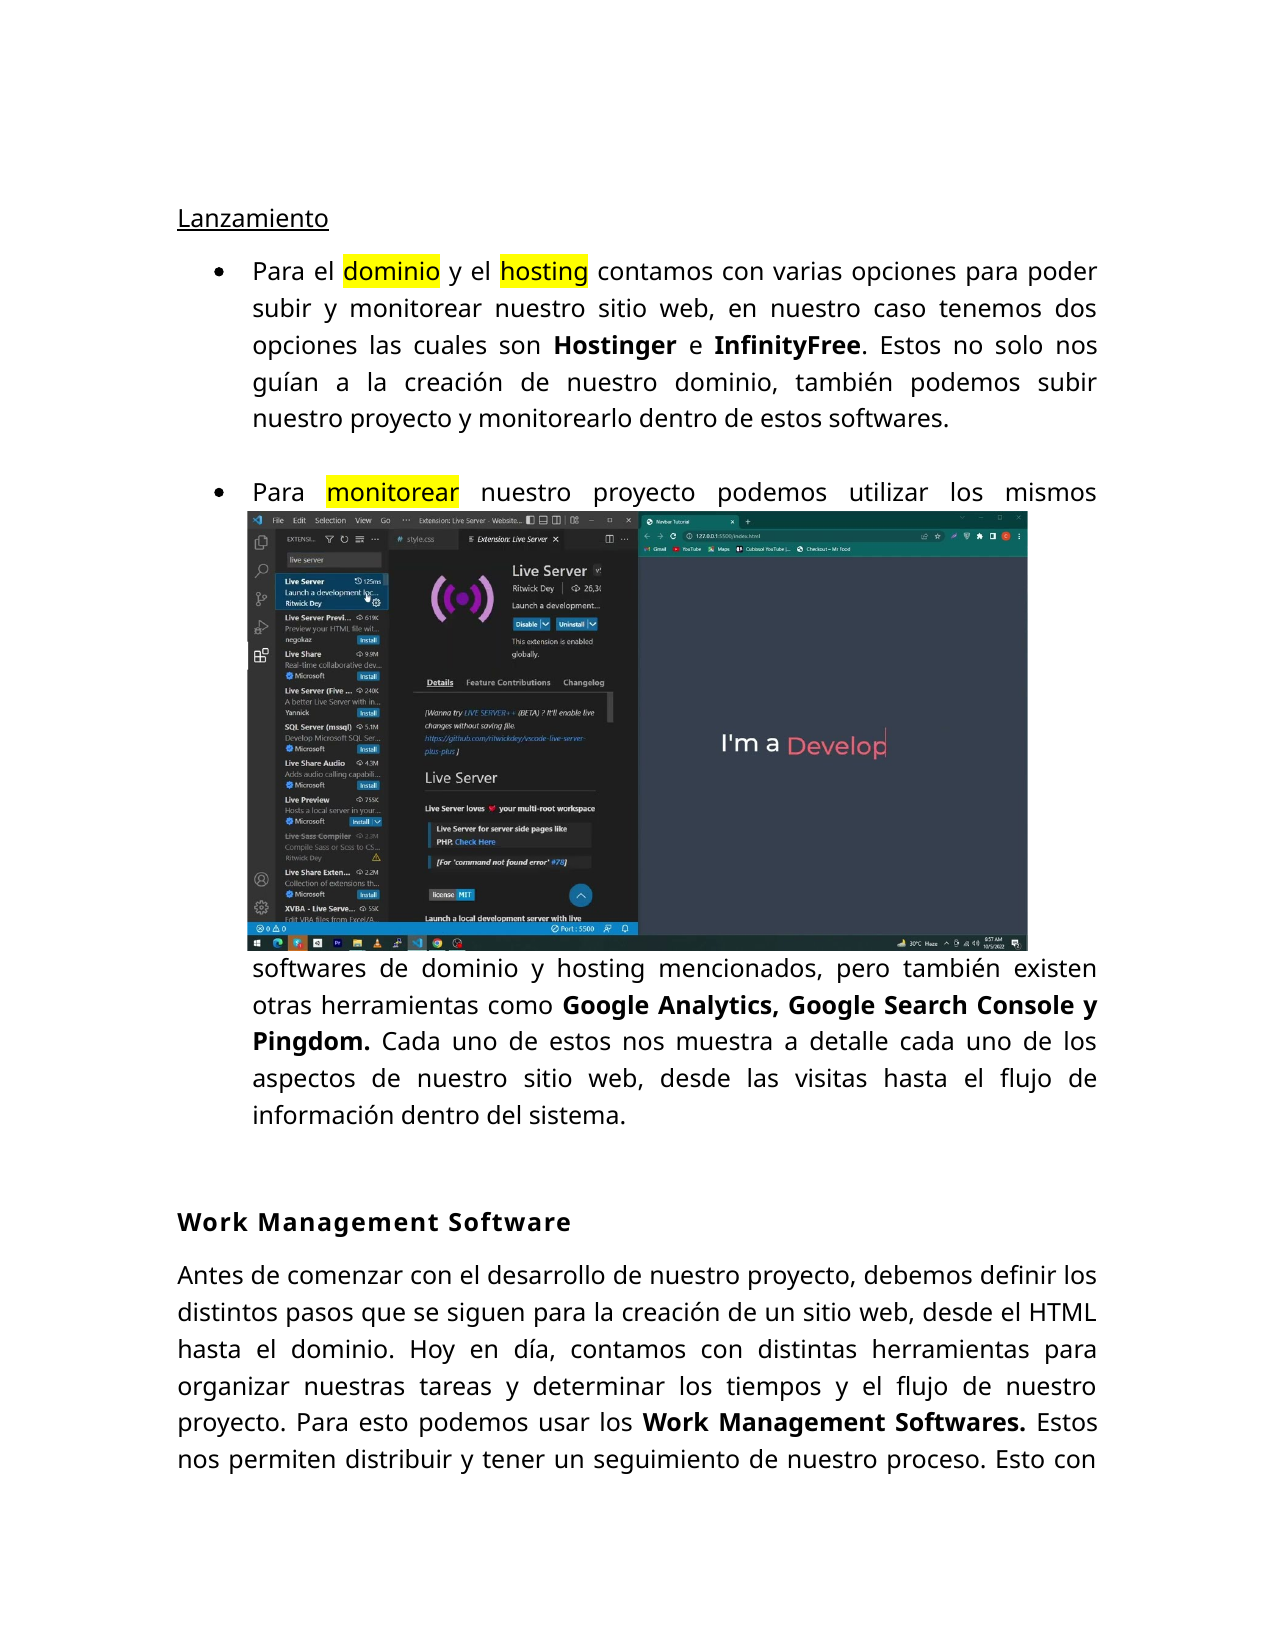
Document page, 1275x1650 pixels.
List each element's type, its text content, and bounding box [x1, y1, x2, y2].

text Lanzamiento [177, 200, 1098, 234]
picture [247, 511, 1028, 951]
subtitle Work Management Software [177, 1204, 1098, 1238]
list Para el dominio y el hosting contamos con varias opciones para poder subir y monitorear nuestro sitio web, en nuestro caso tenemos dos opciones las cuales son Hostinger e InfinityFree. Estos no solo nos guían a la creación de nuestro dominio, también podemos subir nuestro proyecto y monitorearlo dentro de estos softwares. [214, 254, 1098, 435]
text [177, 1258, 1098, 1476]
